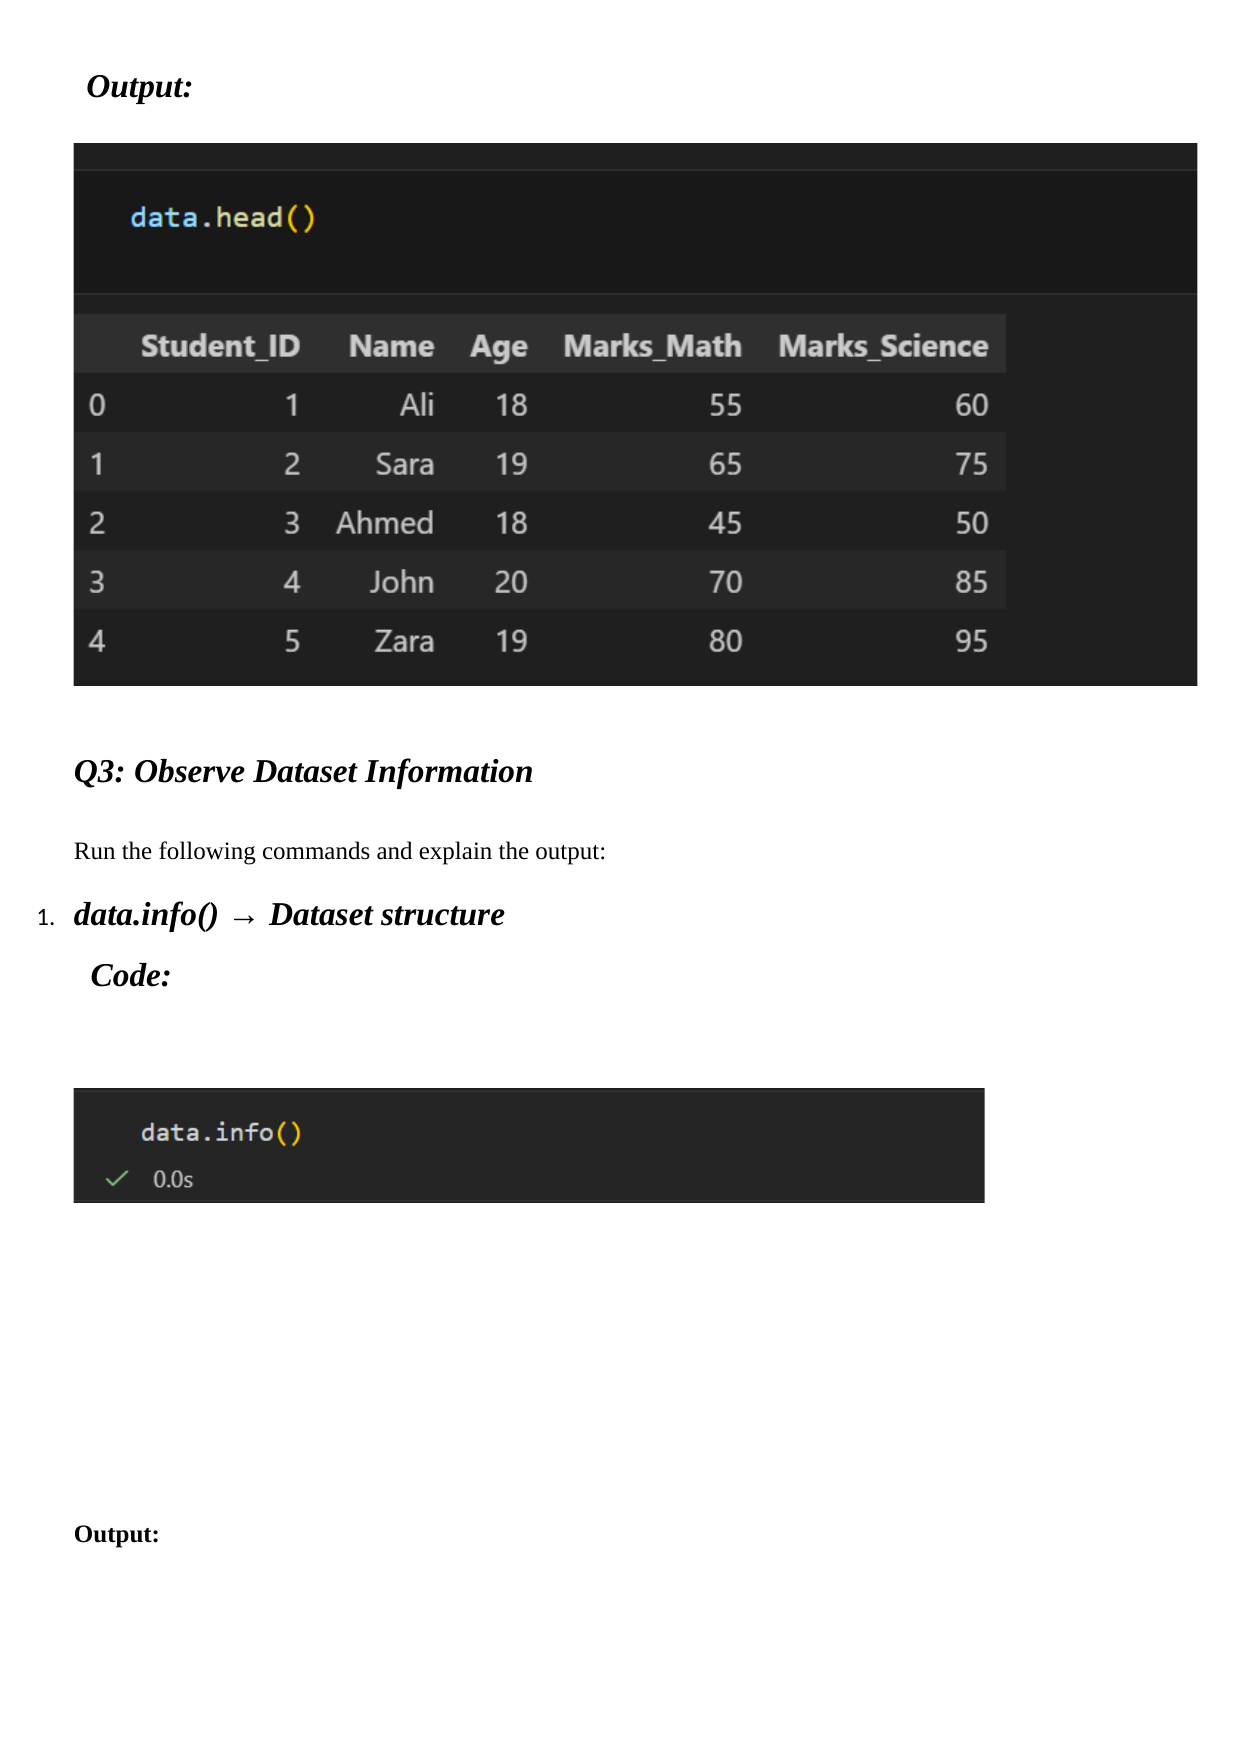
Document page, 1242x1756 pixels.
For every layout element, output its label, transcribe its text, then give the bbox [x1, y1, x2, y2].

text Run the following commands and explain the output: [74, 836, 1197, 865]
subtitle Q3: Observe Dataset Information [74, 751, 1197, 790]
list data.info() → Dataset structure [36, 894, 1197, 932]
picture [73, 1088, 985, 1203]
picture [73, 143, 1198, 686]
text Output: [74, 1519, 1197, 1548]
text Output: [74, 67, 1197, 105]
text Code: [74, 955, 1197, 993]
